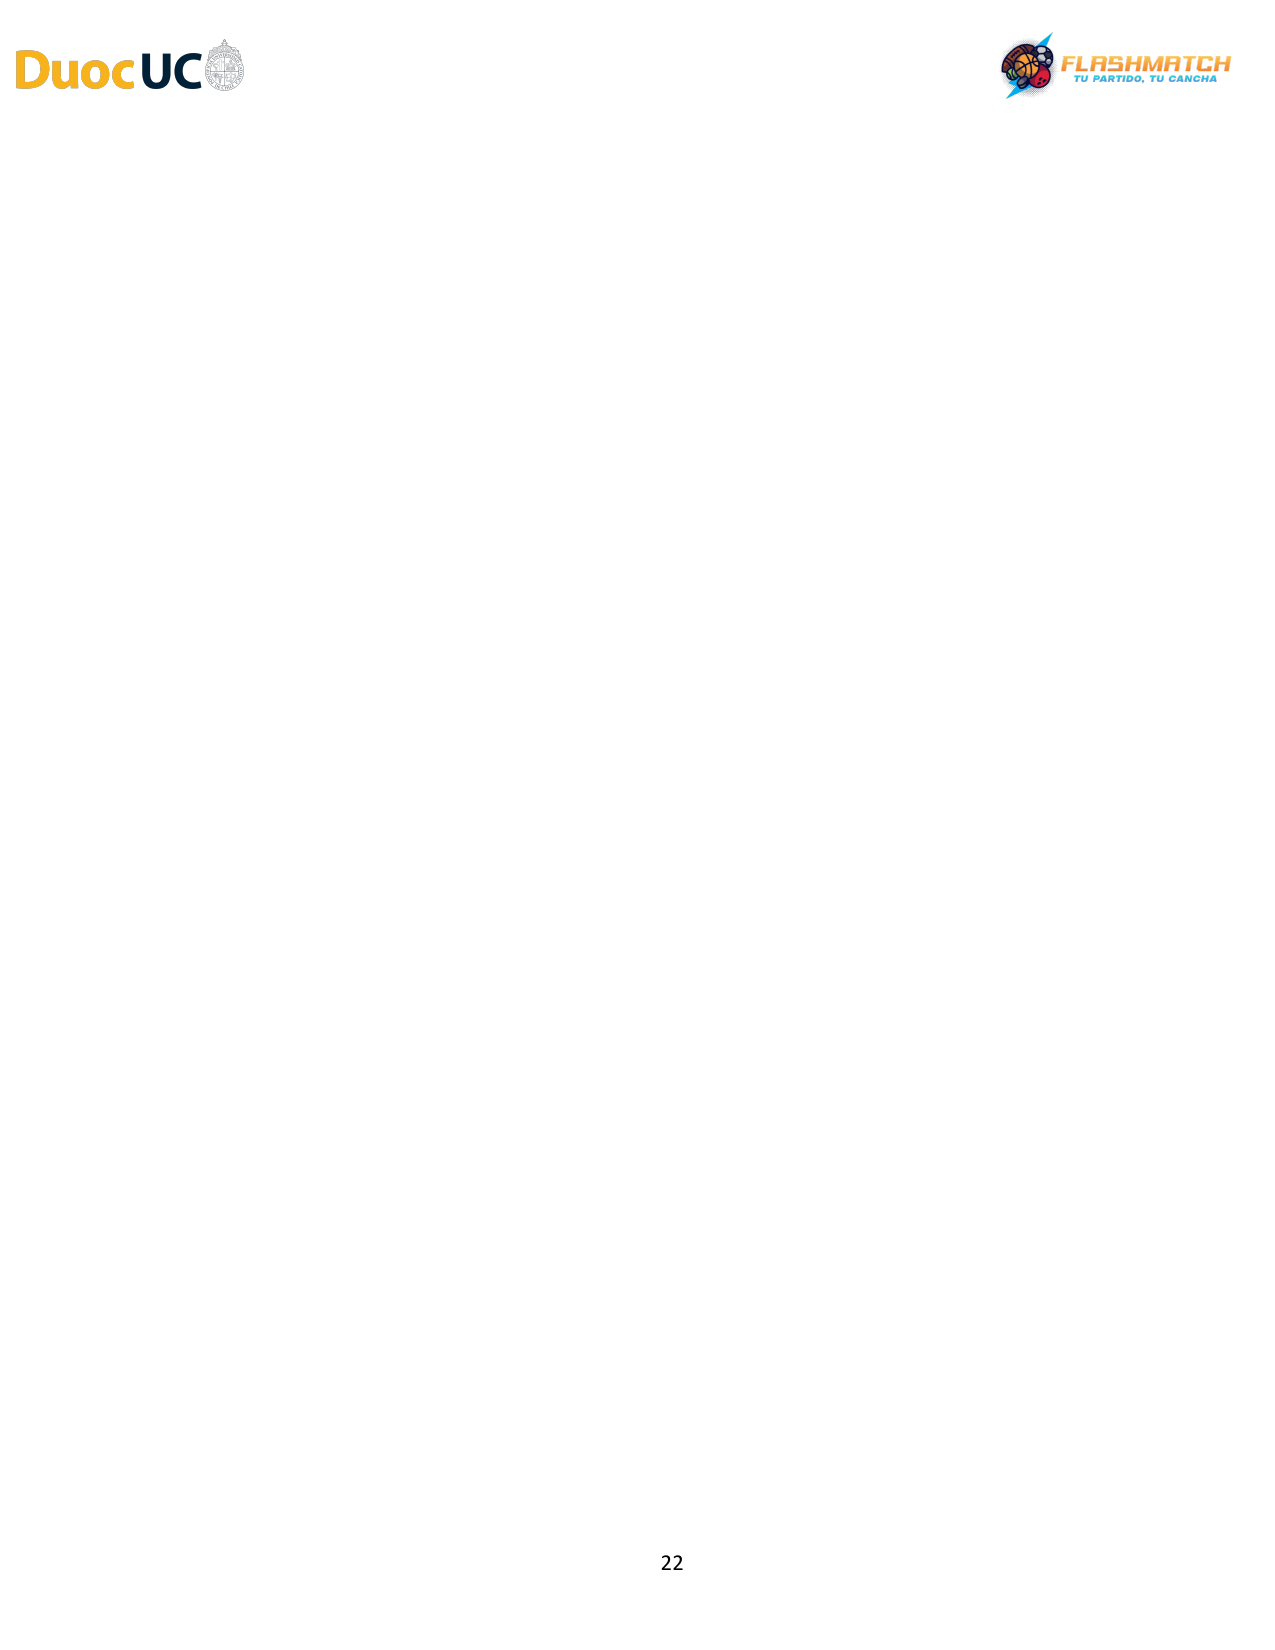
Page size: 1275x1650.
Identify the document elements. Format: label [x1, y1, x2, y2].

picture [999, 30, 1232, 100]
picture [13, 36, 247, 94]
